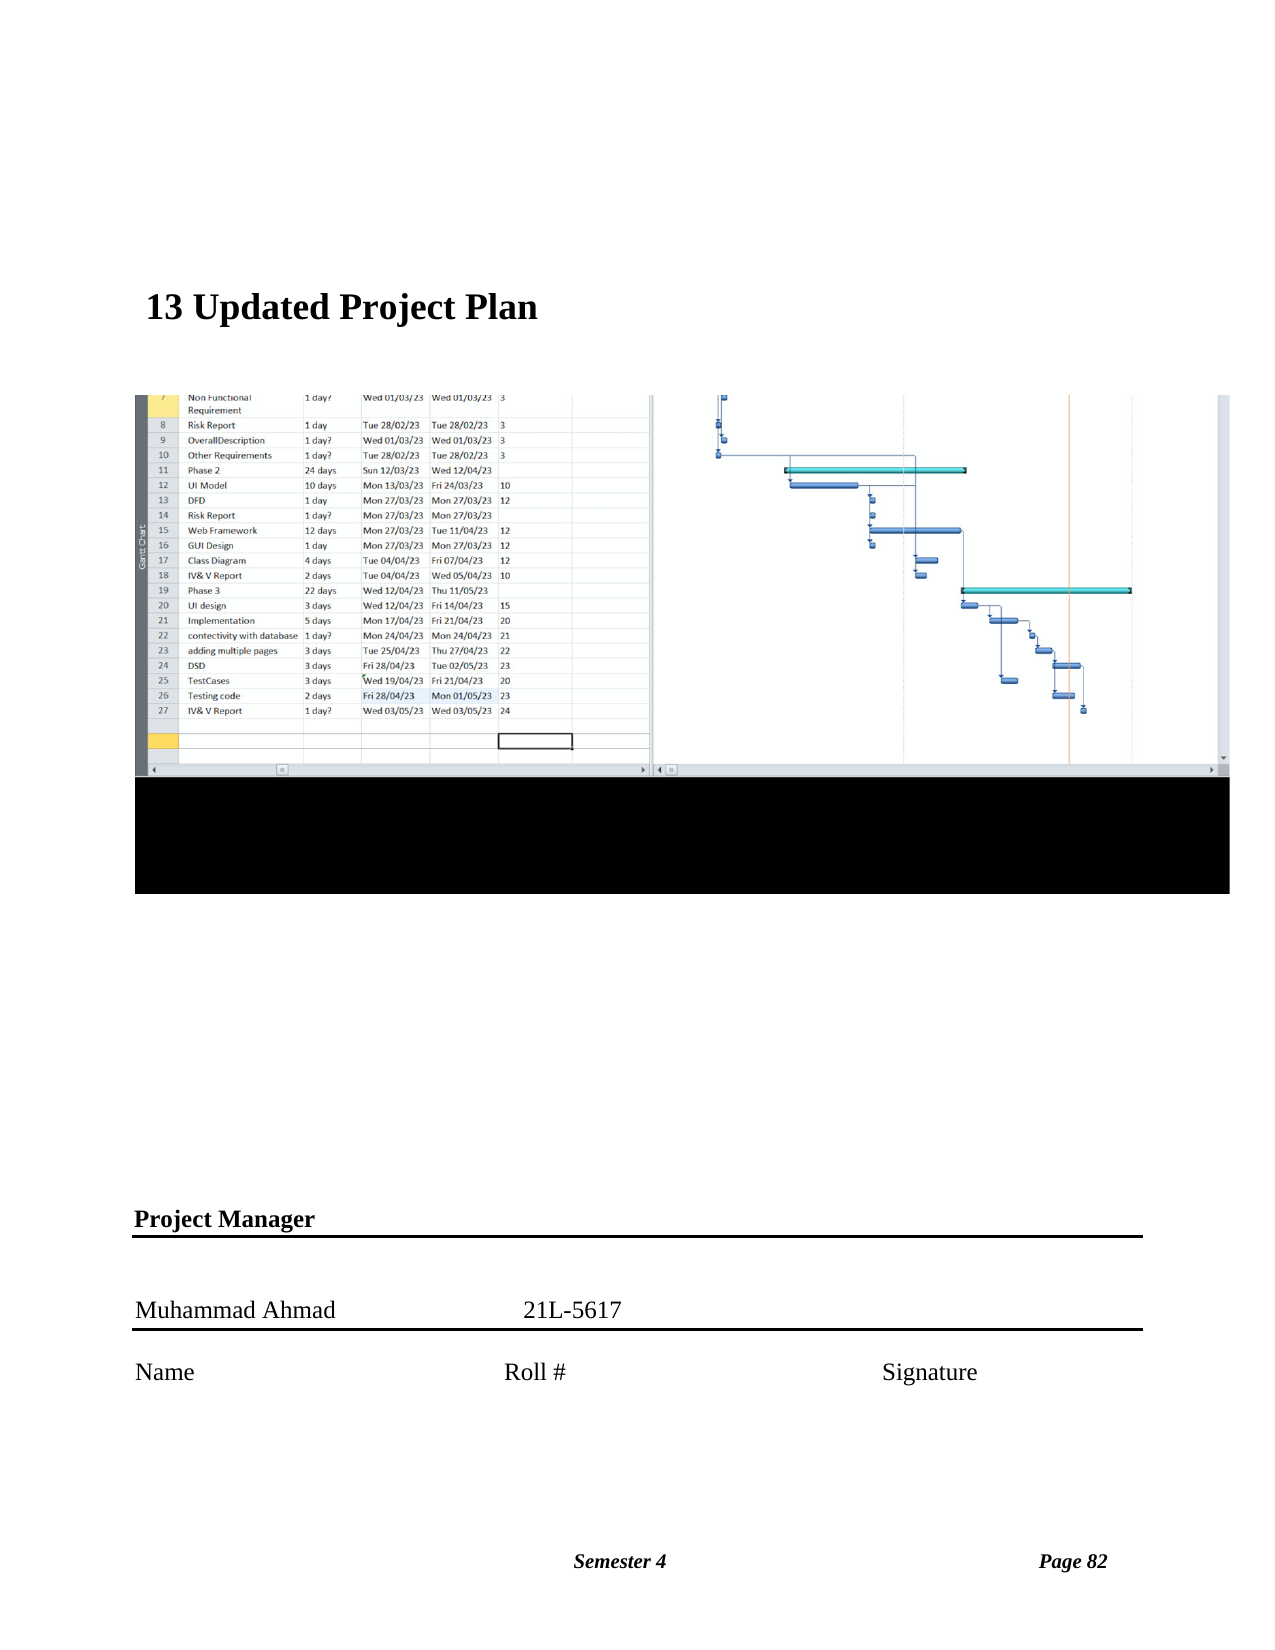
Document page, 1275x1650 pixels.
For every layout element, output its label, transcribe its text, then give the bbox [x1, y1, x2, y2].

picture [135, 395, 1230, 894]
subtitle 13 Updated Project Plan [145, 285, 1239, 328]
text Muhammad Ahmad 21L-5617 [135, 1298, 1243, 1323]
text Name Roll # Signature [135, 1360, 1243, 1386]
text Project Manager [134, 1204, 1228, 1233]
